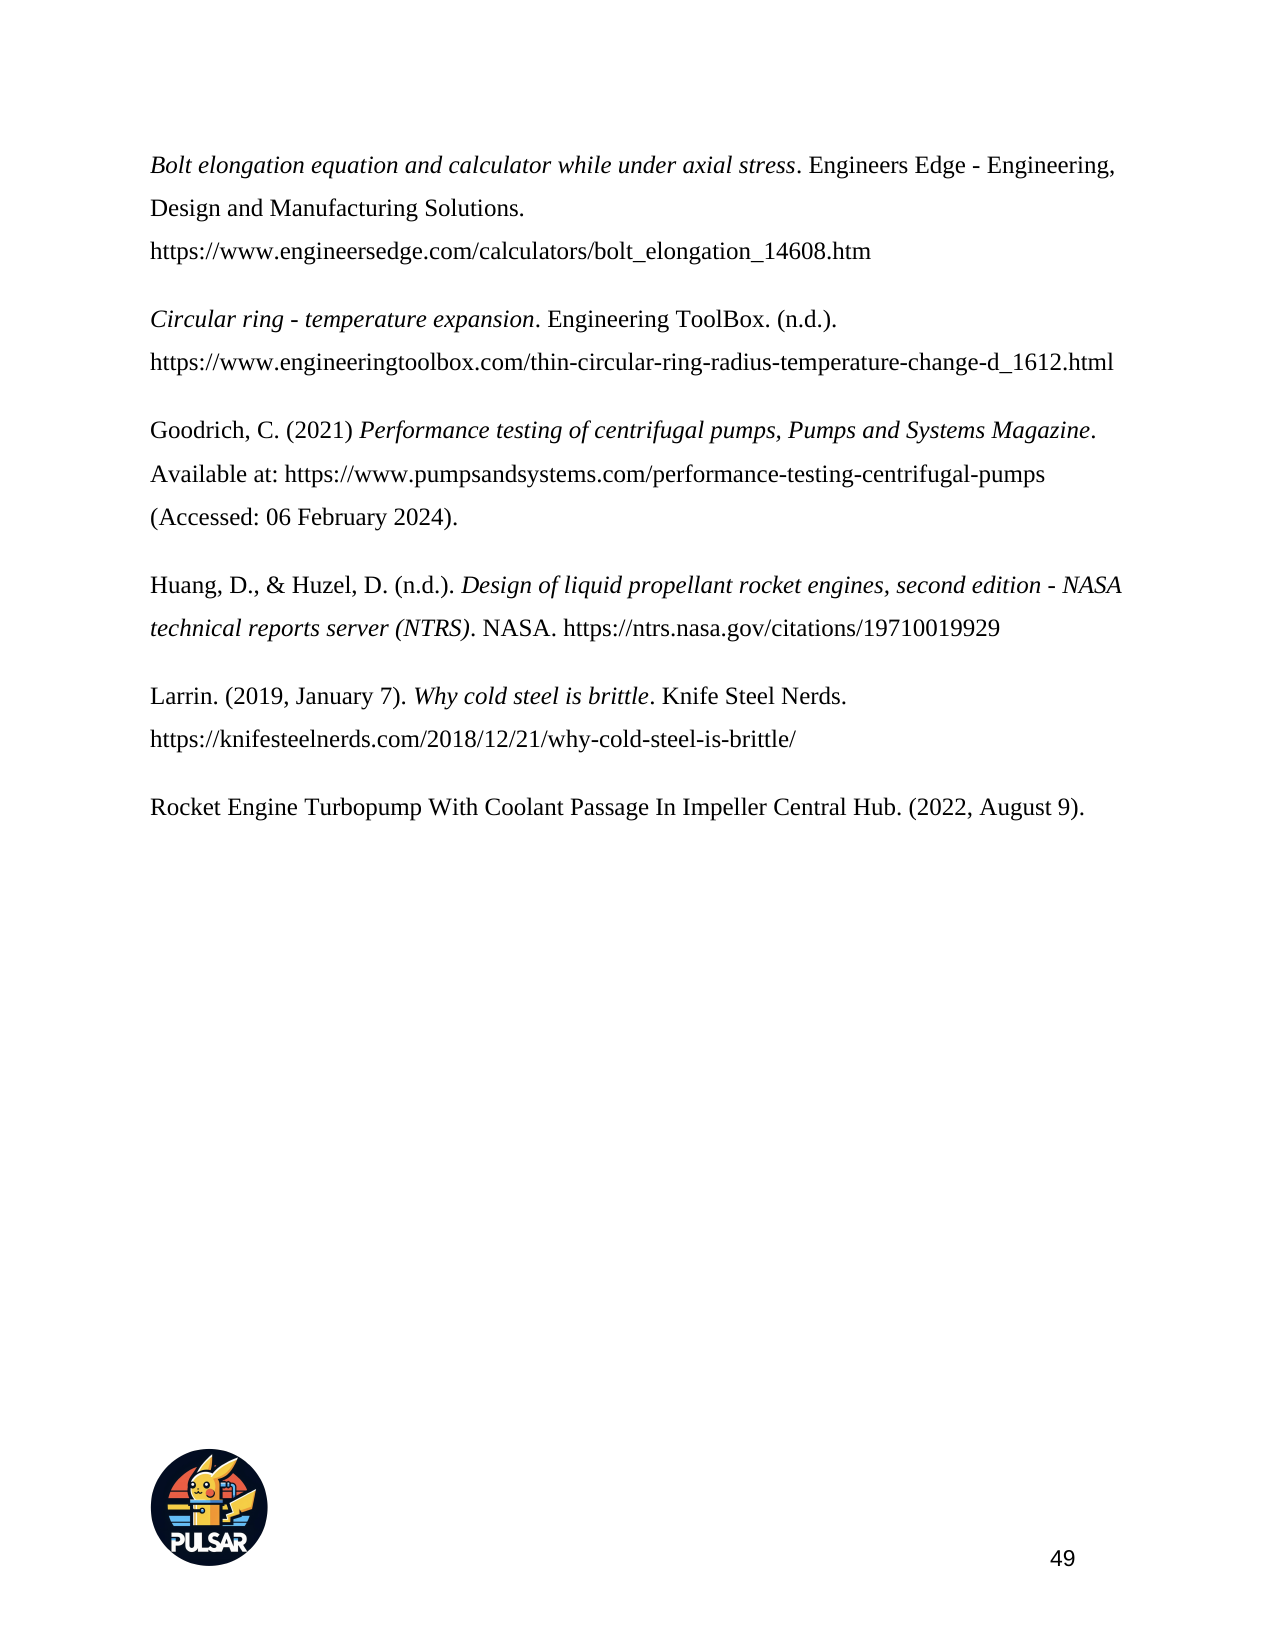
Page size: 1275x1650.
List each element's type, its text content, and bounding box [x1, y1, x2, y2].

text Circular ring - temperature expansion. Engineering ToolBox. (n.d.). https://www.engineeringtoolbox.com/thin-circular-ring-radius-temperature-change-d_1612.html [150, 304, 1125, 376]
picture [150, 1448, 268, 1567]
text Rocket Engine Turbopump With Coolant Passage In Impeller Central Hub. (2022, August 9). [150, 792, 1125, 821]
text Goodrich, C. (2021) Performance testing of centrifugal pumps, Pumps and Systems Magazine. Available at: https://www.pumpsandsystems.com/performance-testing-centrifugal-pumps (Accessed: 06 February 2024). [150, 416, 1125, 531]
text Bolt elongation equation and calculator while under axial stress. Engineers Edge - Engineering, Design and Manufacturing Solutions. https://www.engineersedge.com/calculators/bolt_elongation_14608.htm [150, 150, 1125, 265]
text Larrin. (2019, January 7). Why cold steel is brittle. Knife Steel Nerds. https://knifesteelnerds.com/2018/12/21/why-cold-steel-is-brittle/ [150, 681, 1125, 753]
text Huang, D., & Huzel, D. (n.d.). Design of liquid propellant rocket engines, second edition - NASA technical reports server (NTRS). NASA. https://ntrs.nasa.gov/citations/19710019929 [150, 570, 1125, 642]
